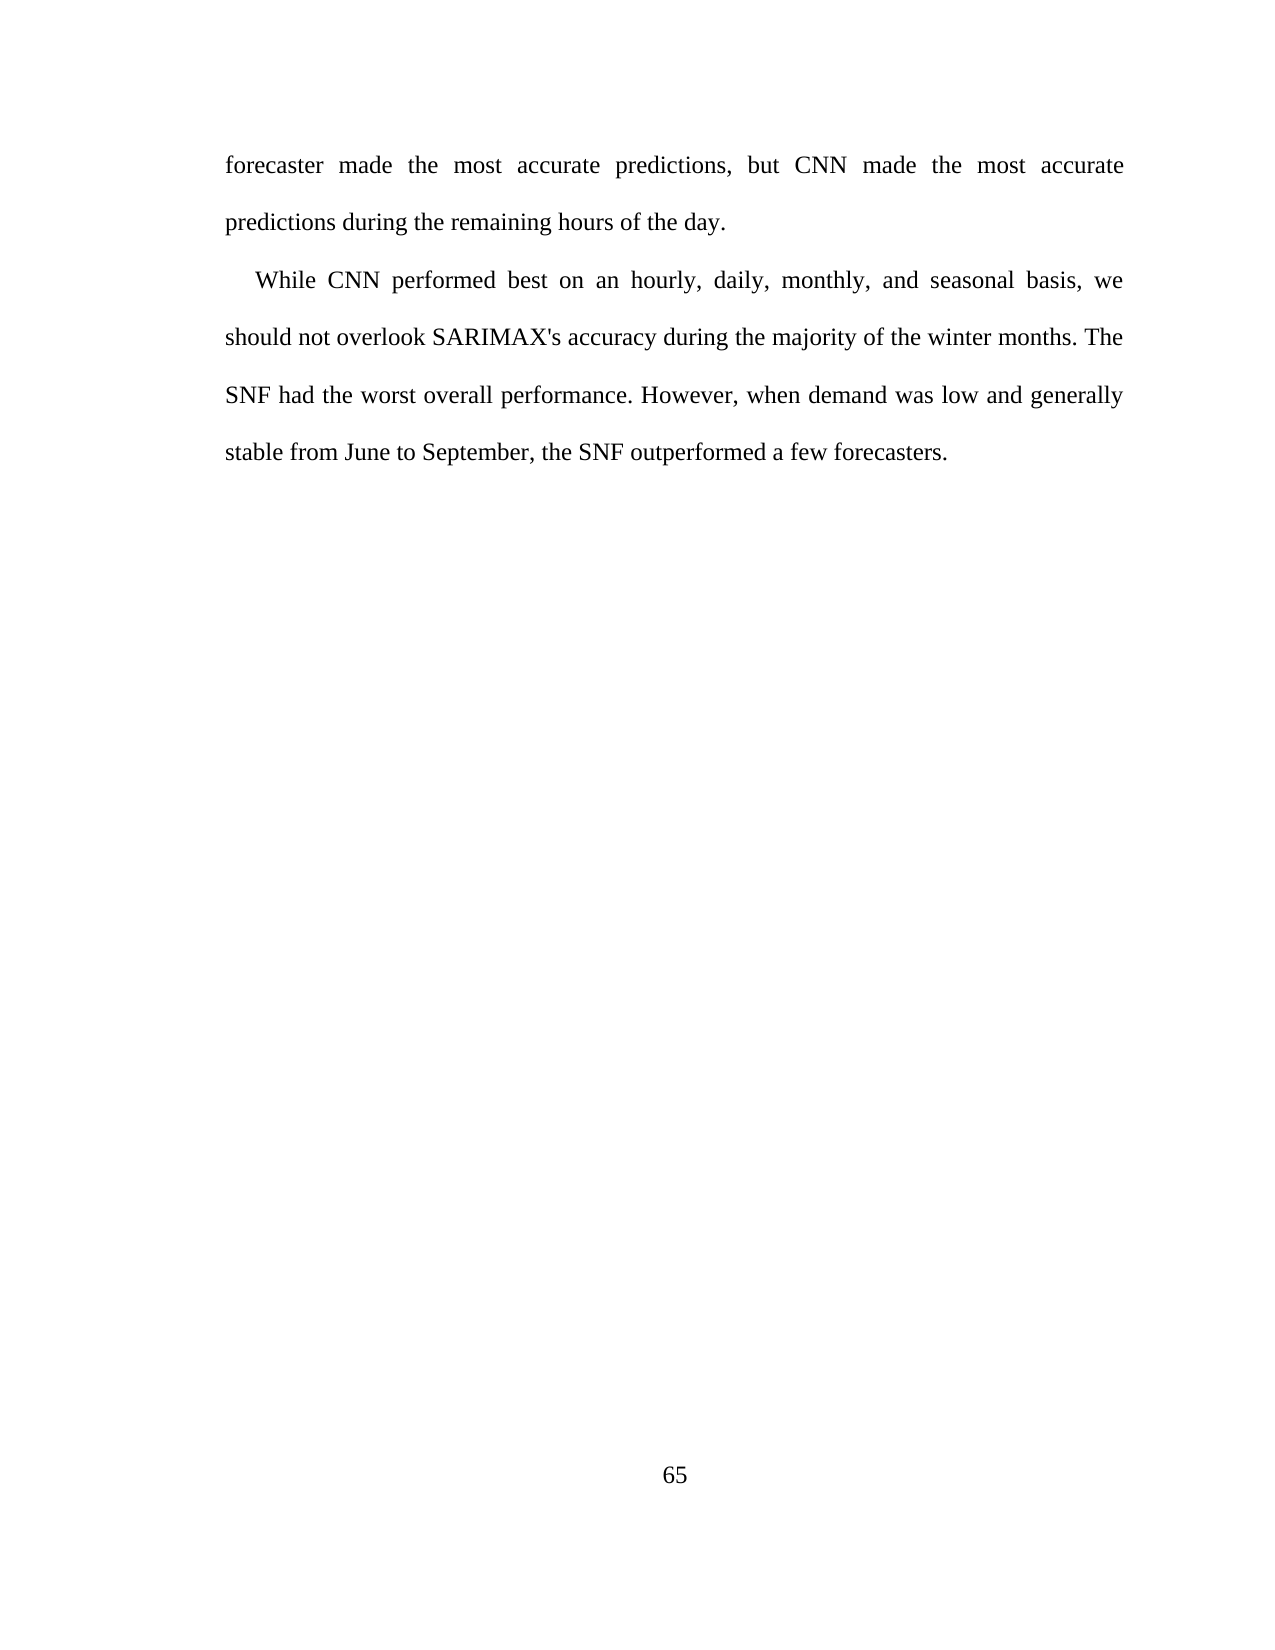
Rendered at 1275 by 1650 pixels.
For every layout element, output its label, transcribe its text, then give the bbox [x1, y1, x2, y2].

text While CNN performed best on an hourly, daily, monthly, and seasonal basis, we should not overlook SARIMAX's accuracy during the majority of the winter months. The SNF had the worst overall performance. However, when demand was low and generally stable from June to September, the SNF outperformed a few forecasters. [225, 265, 1125, 466]
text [225, 150, 1125, 236]
